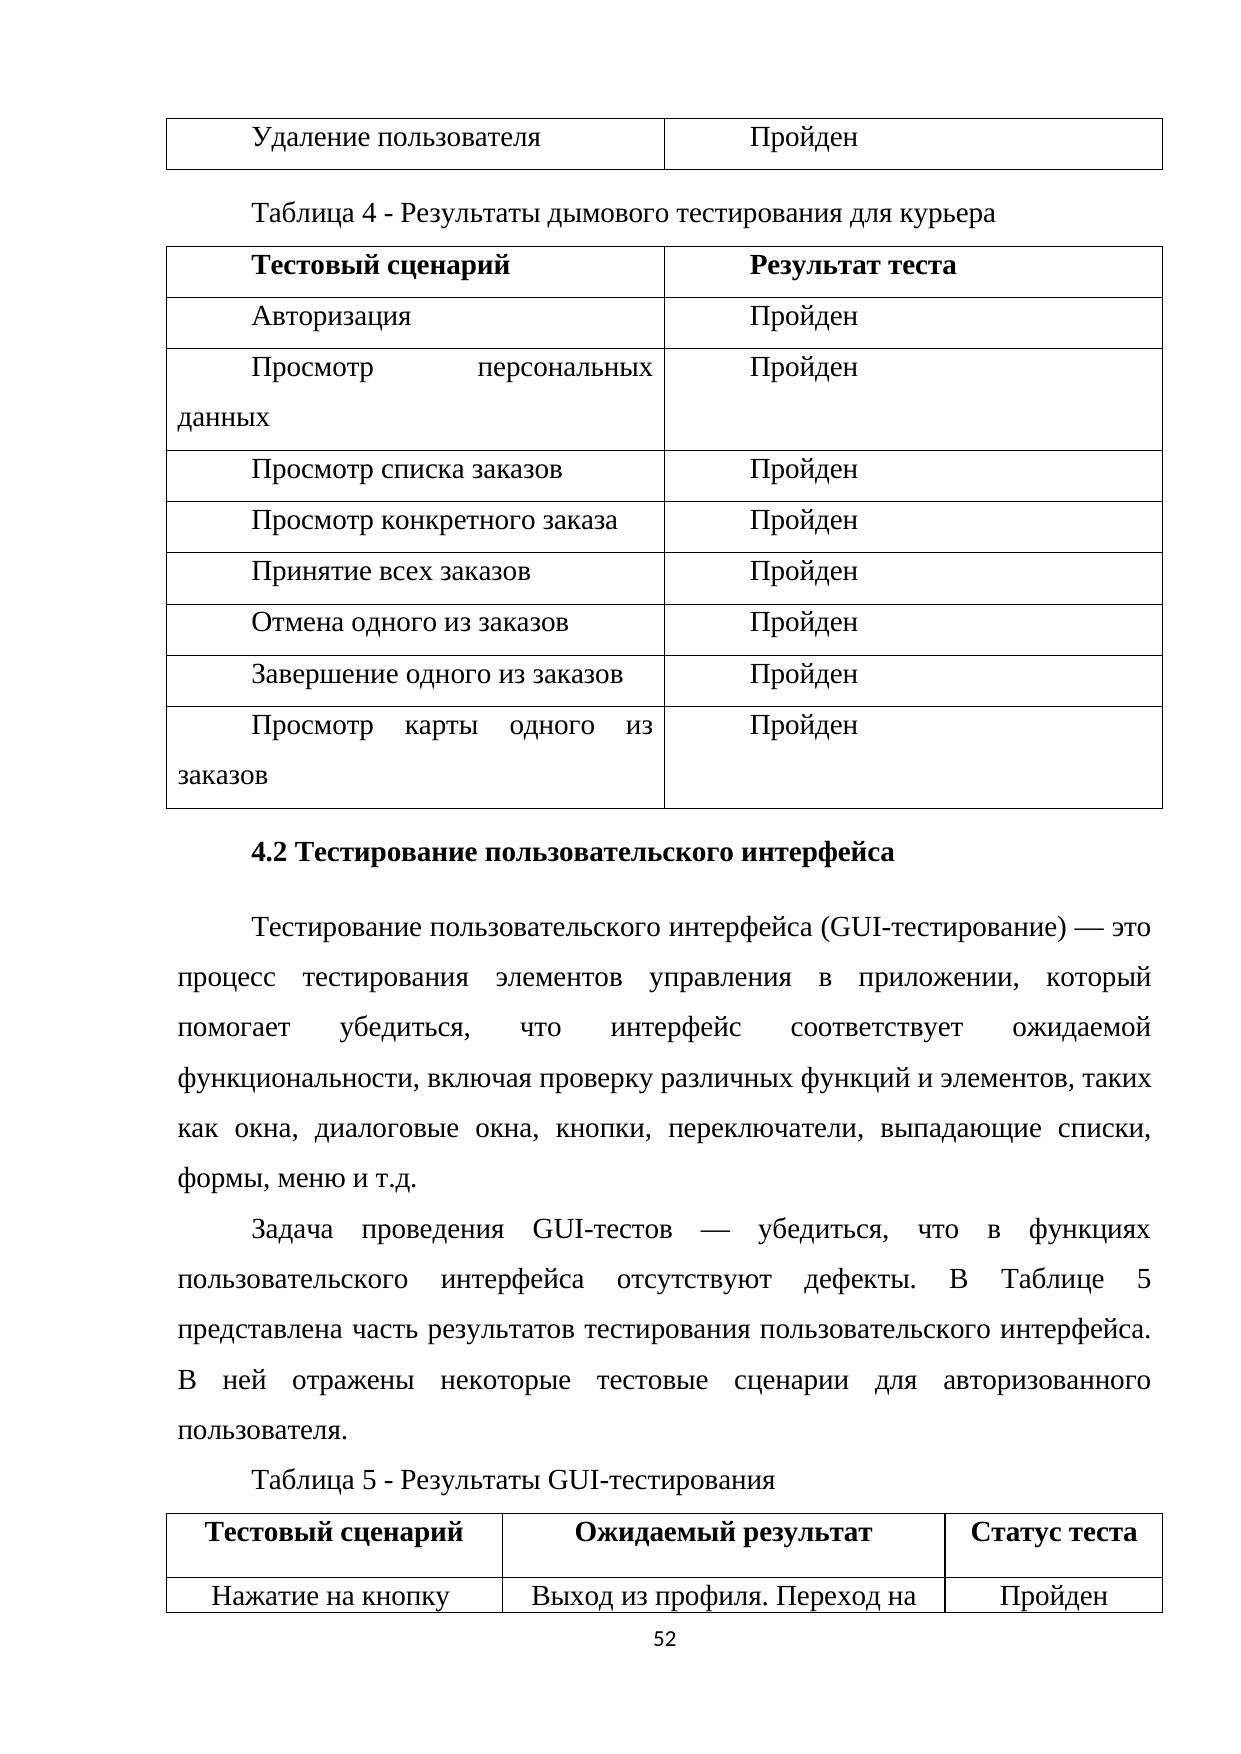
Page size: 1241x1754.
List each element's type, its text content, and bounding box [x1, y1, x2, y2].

table_cell Пройден [665, 119, 1162, 169]
table_header Тестовый сценарий [167, 247, 664, 297]
table_cell Пройден [665, 707, 1162, 808]
table_cell Пройден [665, 451, 1162, 501]
table_cell Принятие всех заказов [167, 553, 664, 603]
table_header Ожидаемый результат [503, 1514, 944, 1577]
table_cell Завершение одного из заказов [167, 656, 664, 706]
table_header Тестовый сценарий [167, 1514, 502, 1577]
table_header Статус теста [946, 1514, 1162, 1577]
text Тестирование пользовательского интерфейса (GUI-тестирование) — это процесс тестирования элементов управления в приложении, который помогает убедиться, что интерфейс соответствует ожидаемой функциональности, включая проверку различных функций и элементов, таких как окна, диалоговые окна, кнопки, переключатели, выпадающие списки, формы, меню и т.д. [177, 909, 1152, 1194]
table_cell Авторизация [167, 298, 664, 348]
text Таблица 5 - Результаты GUI-тестирования [177, 1462, 1152, 1496]
table_cell Просмотр персональных данных [167, 349, 664, 450]
table_cell Просмотр списка заказов [167, 451, 664, 501]
table_header Результат теста [665, 247, 1162, 297]
table_cell Пройден [665, 298, 1162, 348]
table_cell Пройден [665, 656, 1162, 706]
table_cell Пройден [665, 605, 1162, 655]
table_cell Пройден [665, 553, 1162, 603]
table_cell Пройден [665, 349, 1162, 450]
table_cell Отмена одного из заказов [167, 605, 664, 655]
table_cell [167, 1578, 502, 1612]
table_cell Просмотр конкретного заказа [167, 502, 664, 552]
table_cell Пройден [665, 502, 1162, 552]
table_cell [503, 1578, 944, 1612]
table_cell Пройден [946, 1578, 1162, 1612]
table_cell Удаление пользователя [167, 119, 664, 169]
table_cell Просмотр карты одного из заказов [167, 707, 664, 808]
text Тестирование пользовательского интерфейса [177, 834, 1152, 867]
text Таблица 4 - Результаты дымового тестирования для курьера [177, 195, 1152, 229]
text Задача проведения GUI-тестов — убедиться, что в функциях пользовательского интерфейса отсутствуют дефекты. В Таблице 5 представлена часть результатов тестирования пользовательского интерфейса. В ней отражены некоторые тестовые сценарии для авторизованного пользователя. [177, 1211, 1152, 1446]
